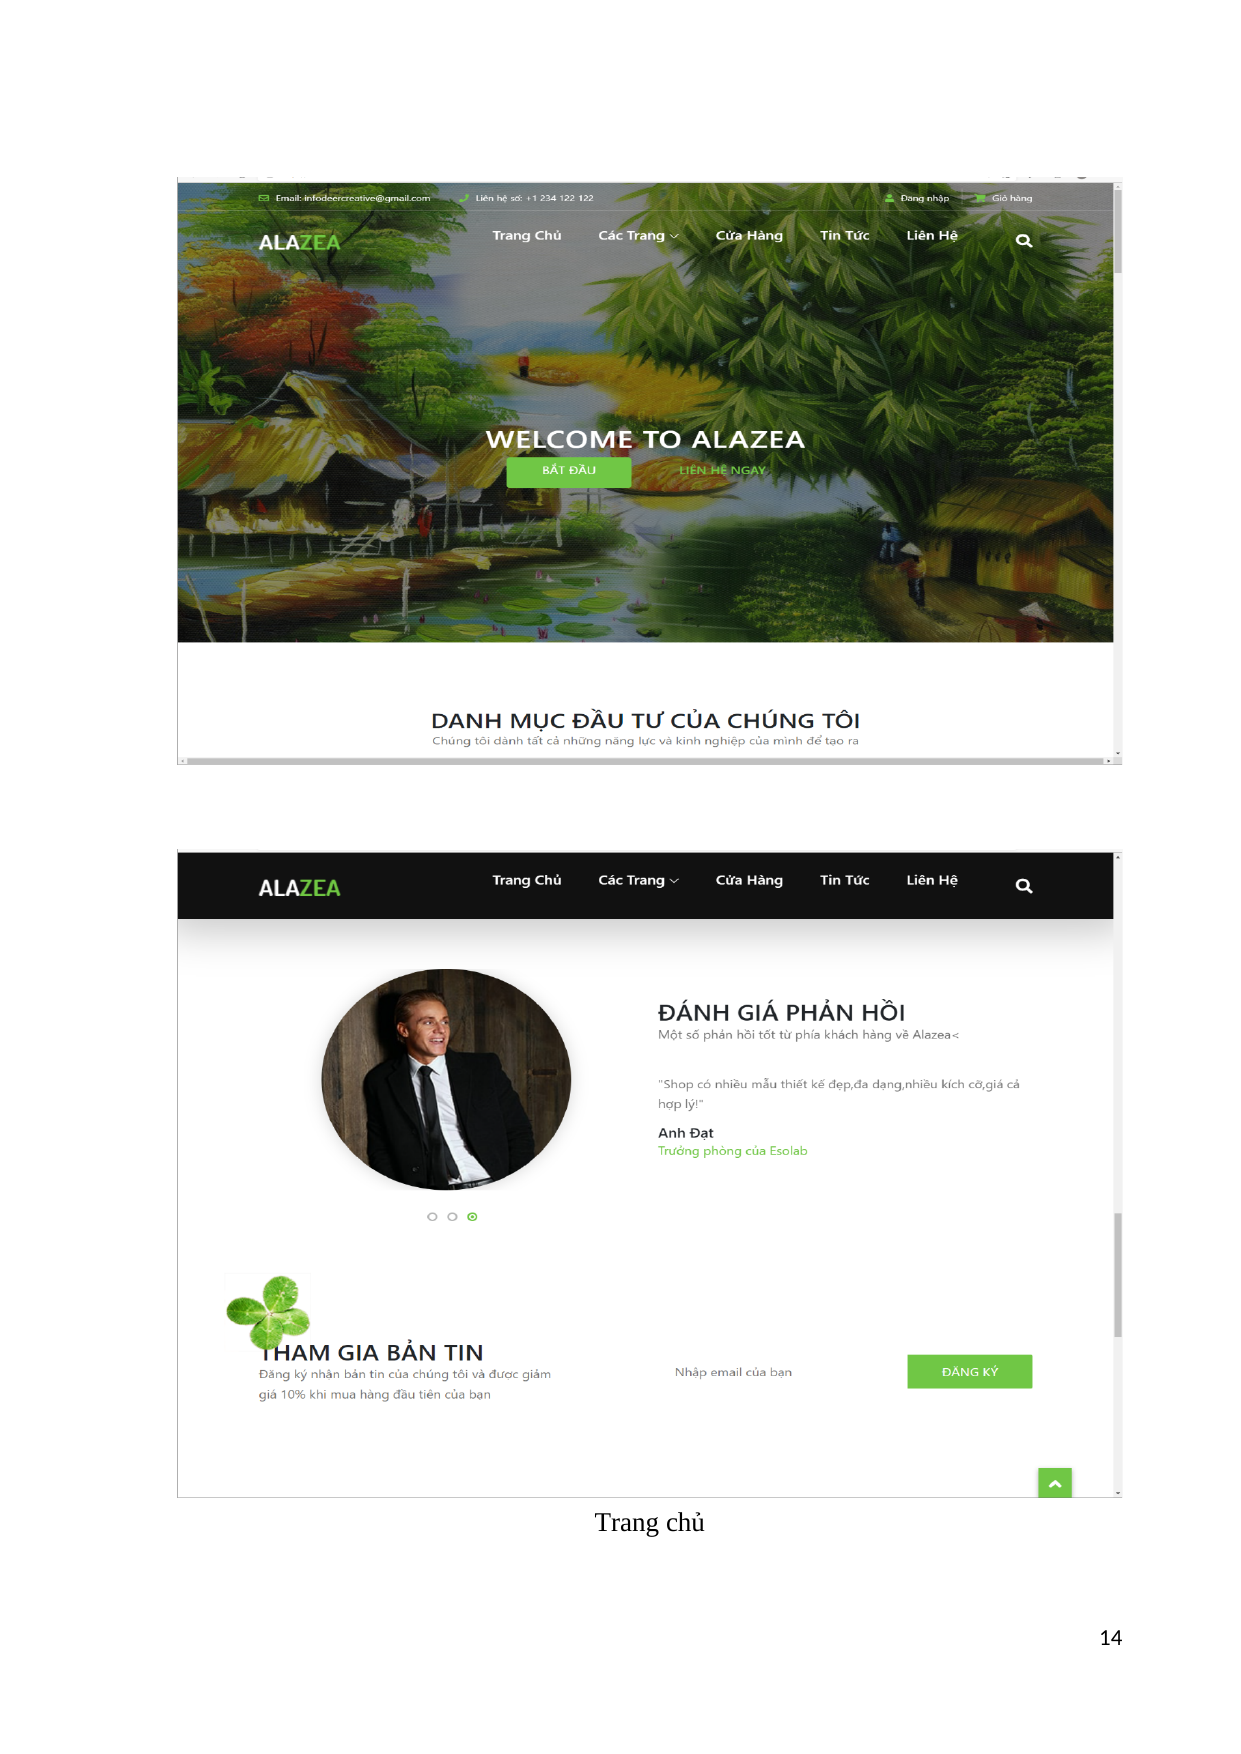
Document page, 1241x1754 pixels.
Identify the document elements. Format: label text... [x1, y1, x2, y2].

picture [177, 177, 1123, 765]
picture [177, 849, 1123, 1498]
text Trang chủ [177, 1506, 1122, 1537]
